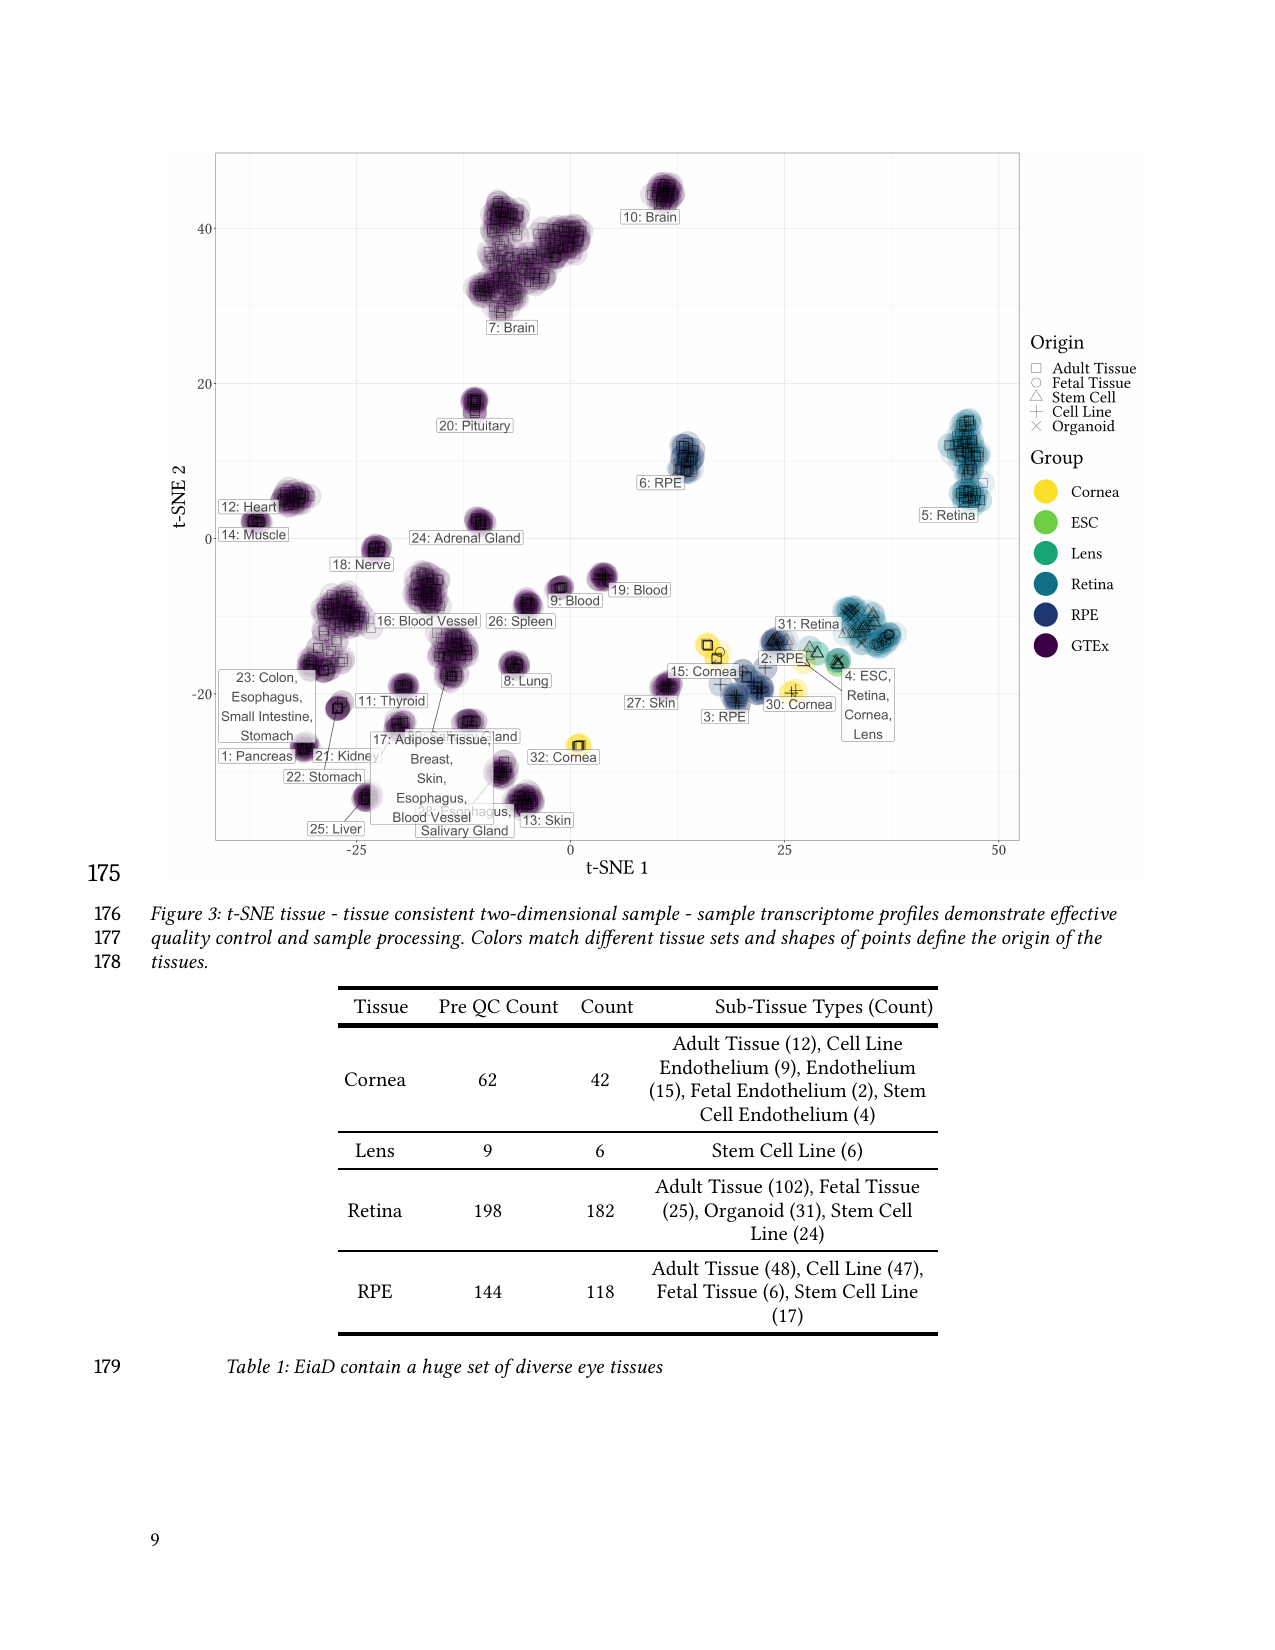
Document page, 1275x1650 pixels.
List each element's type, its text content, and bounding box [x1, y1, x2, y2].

text Table 1: EiaD contain a huge set of diverse eye tissues [150, 1354, 1125, 1378]
table_cell 118 [563, 1252, 637, 1332]
table_cell Lens [338, 1133, 412, 1168]
table_cell 6 [563, 1133, 637, 1168]
table_cell RPE [338, 1252, 412, 1332]
table_cell 198 [413, 1170, 562, 1250]
table_cell 9 [413, 1133, 562, 1168]
table_header Pre QC Count [413, 990, 562, 1023]
table_cell Adult Tissue (12), Cell Line Endothelium (9), Endothelium (15), Fetal Endothelium (2), Stem Cell Endothelium (4) [638, 1028, 937, 1131]
table_cell 42 [563, 1028, 637, 1131]
table_cell Cornea [338, 1028, 412, 1131]
text Figure 3: t-SNE tissue - tissue consistent two-dimensional sample - sample transcriptome profiles demonstrate effective quality control and sample processing. Colors match different tissue sets and shapes of points define the origin of the tissues. [150, 902, 1125, 973]
table_header Tissue [338, 990, 412, 1023]
table_cell Retina [338, 1170, 412, 1250]
table_cell 144 [413, 1252, 562, 1332]
table_cell Stem Cell Line (6) [638, 1133, 937, 1168]
table_cell 62 [413, 1028, 562, 1131]
table_cell 182 [563, 1170, 637, 1250]
table_cell Adult Tissue (48), Cell Line (47), Fetal Tissue (6), Stem Cell Line (17) [638, 1252, 937, 1332]
table_header Count [563, 990, 637, 1023]
table_cell Adult Tissue (102), Fetal Tissue (25), Organoid (31), Stem Cell Line (24) [638, 1170, 937, 1250]
table_header Sub-Tissue Types (Count) [638, 990, 937, 1023]
picture [168, 150, 1144, 882]
